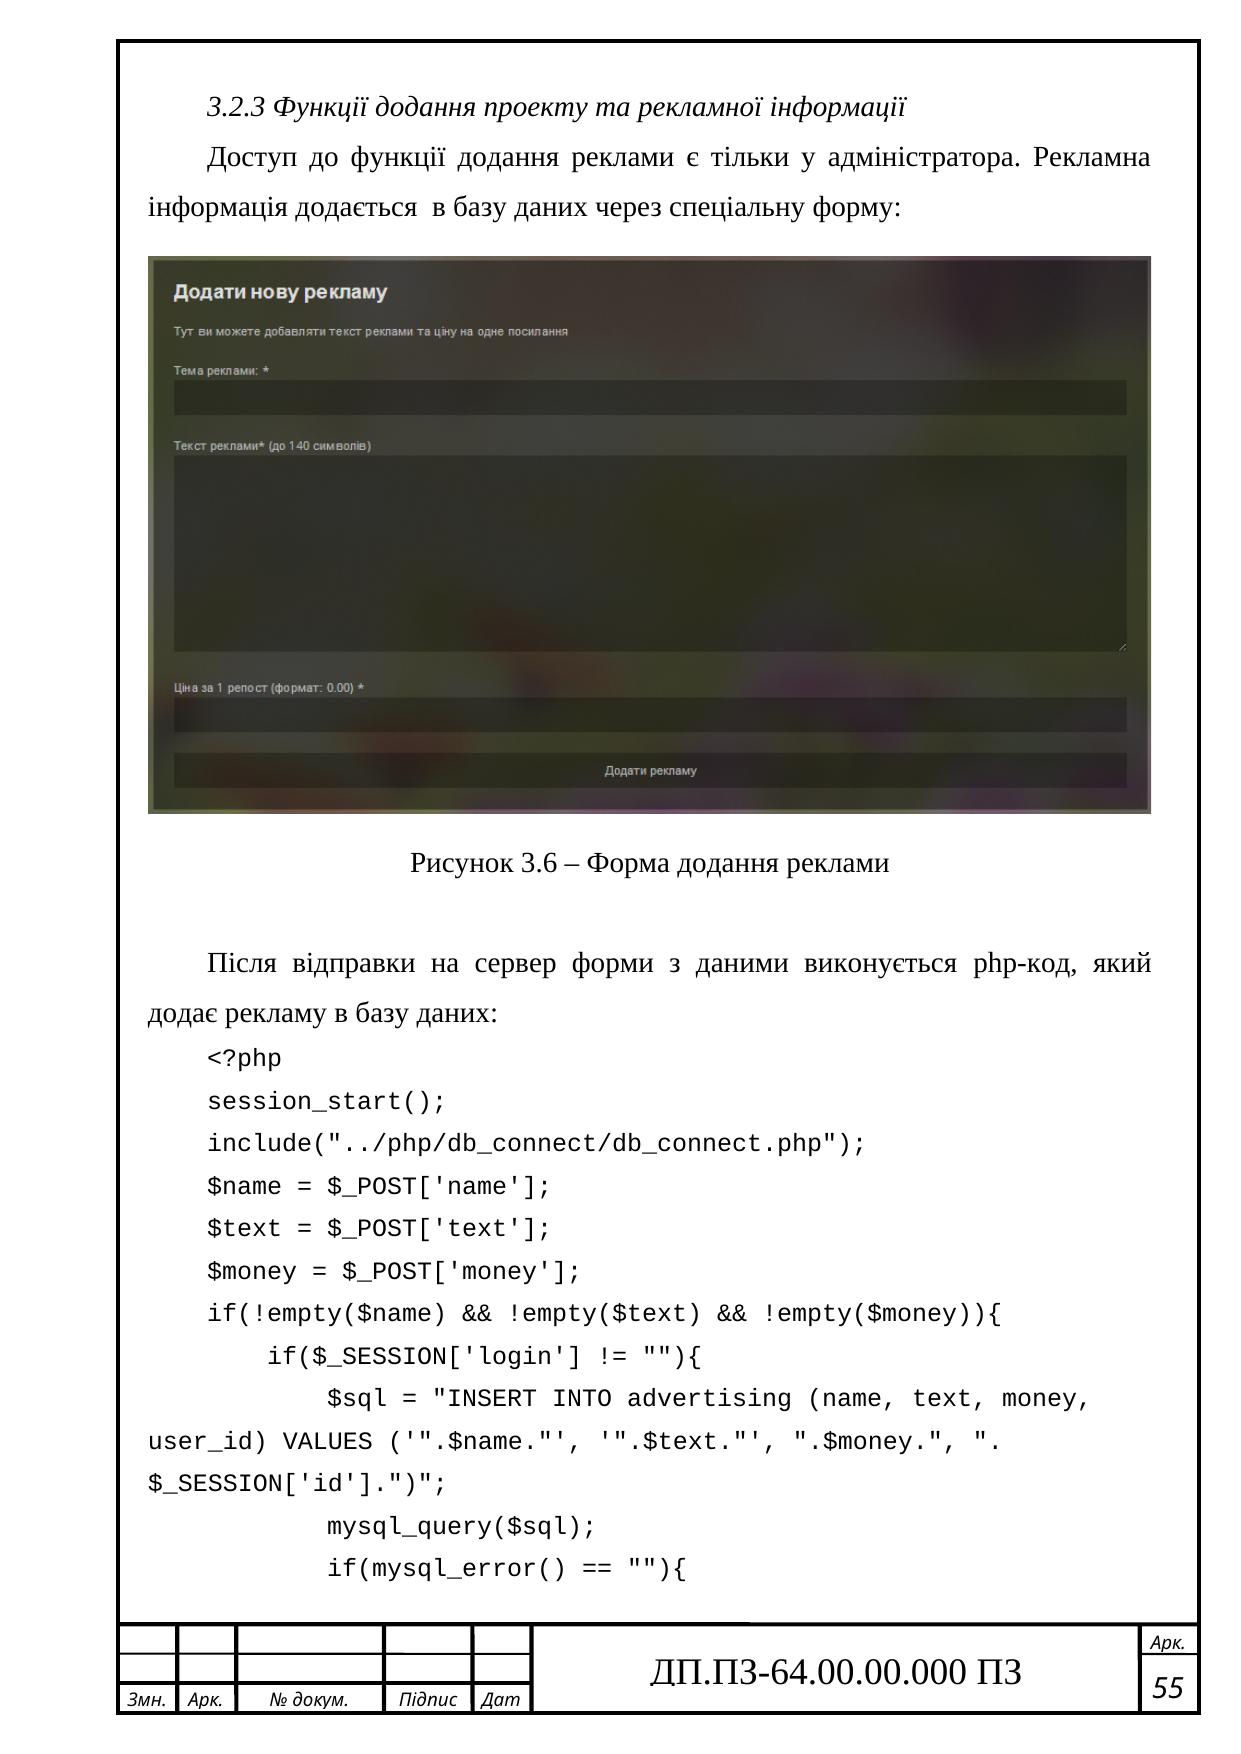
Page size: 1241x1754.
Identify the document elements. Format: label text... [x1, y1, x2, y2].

text include("../php/db_connect/db_connect.php"); [148, 1131, 1152, 1159]
text if(!empty($name) && !empty($text) && !empty($money)){ [148, 1301, 1152, 1329]
picture [148, 256, 1152, 814]
text Після відправки на сервер форми з даними виконується php-код, який додає рекламу в базу даних: [148, 945, 1152, 1029]
text $text = $_POST['text']; [148, 1216, 1152, 1244]
text Доступ до функції додання реклами є тільки у адміністратора. Рекламна інформація додається в базу даних через спеціальну форму: [148, 139, 1152, 223]
subtitle 3.2.3 Функції додання проекту та рекламної інформації [148, 89, 1152, 122]
text session_start(); [148, 1088, 1152, 1117]
text Рисунок 3.6 – Форма додання реклами [148, 845, 1152, 878]
text $name = $_POST['name']; [148, 1173, 1152, 1202]
text mysql_query($sql); [148, 1513, 1152, 1542]
text $money = $_POST['money']; [148, 1258, 1152, 1287]
text <?php [148, 1046, 1152, 1074]
text if(mysql_error() == ""){ [148, 1556, 1152, 1584]
text if($_SESSION['login'] != ""){ [148, 1343, 1152, 1372]
text $sql = "INSERT INTO advertising (name, text, money, user_id) VALUES ('".$name."', '".$text."', ".$money.", ".$_SESSION['id'].")"; [148, 1386, 1152, 1499]
